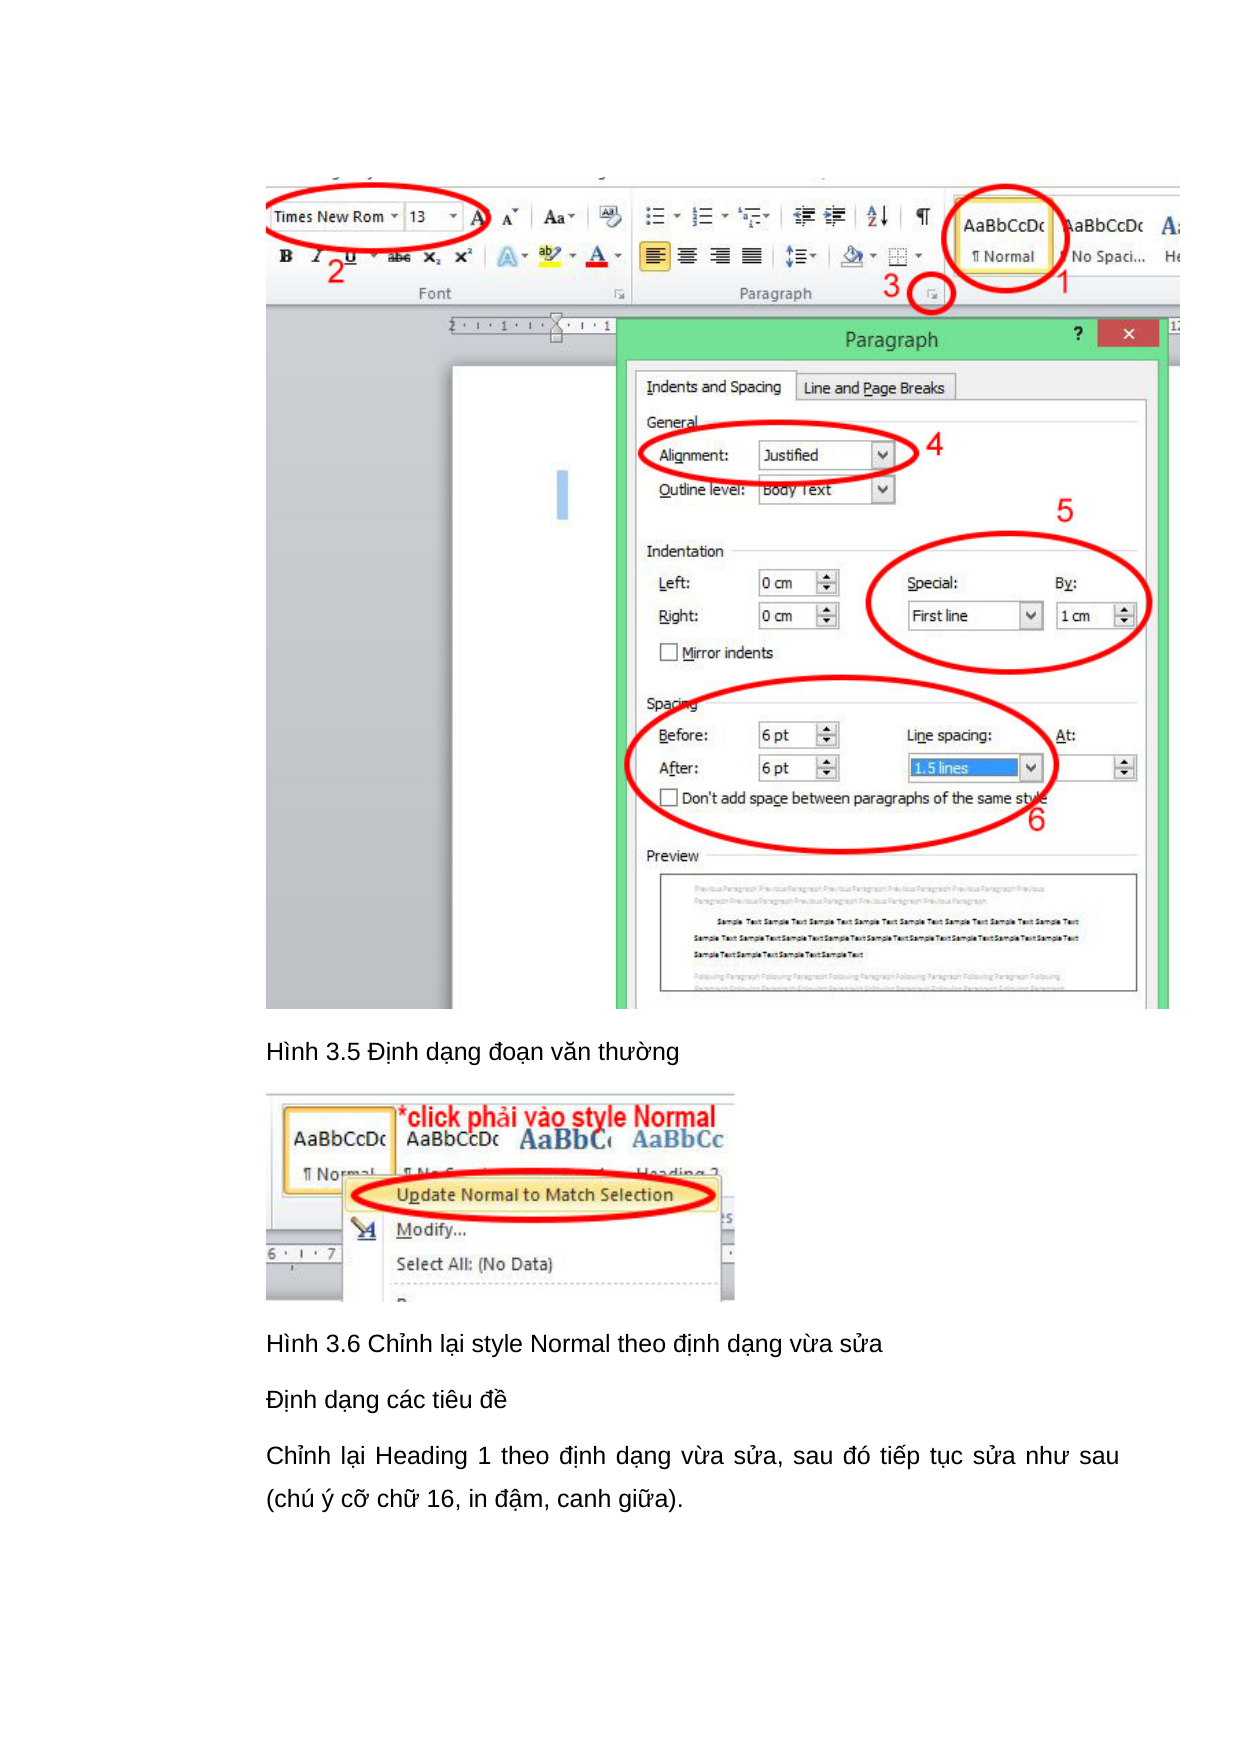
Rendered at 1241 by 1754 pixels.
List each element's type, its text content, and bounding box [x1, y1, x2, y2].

text Chỉnh lại Heading 1 theo định dạng vừa sửa, sau đó tiếp tục sửa như sau (chú ý cỡ chữ 16, in đậm, canh giữa). [266, 1441, 1122, 1513]
picture [265, 1092, 735, 1302]
text Định dạng các tiêu đề [266, 1385, 1122, 1414]
picture [265, 177, 1180, 1009]
